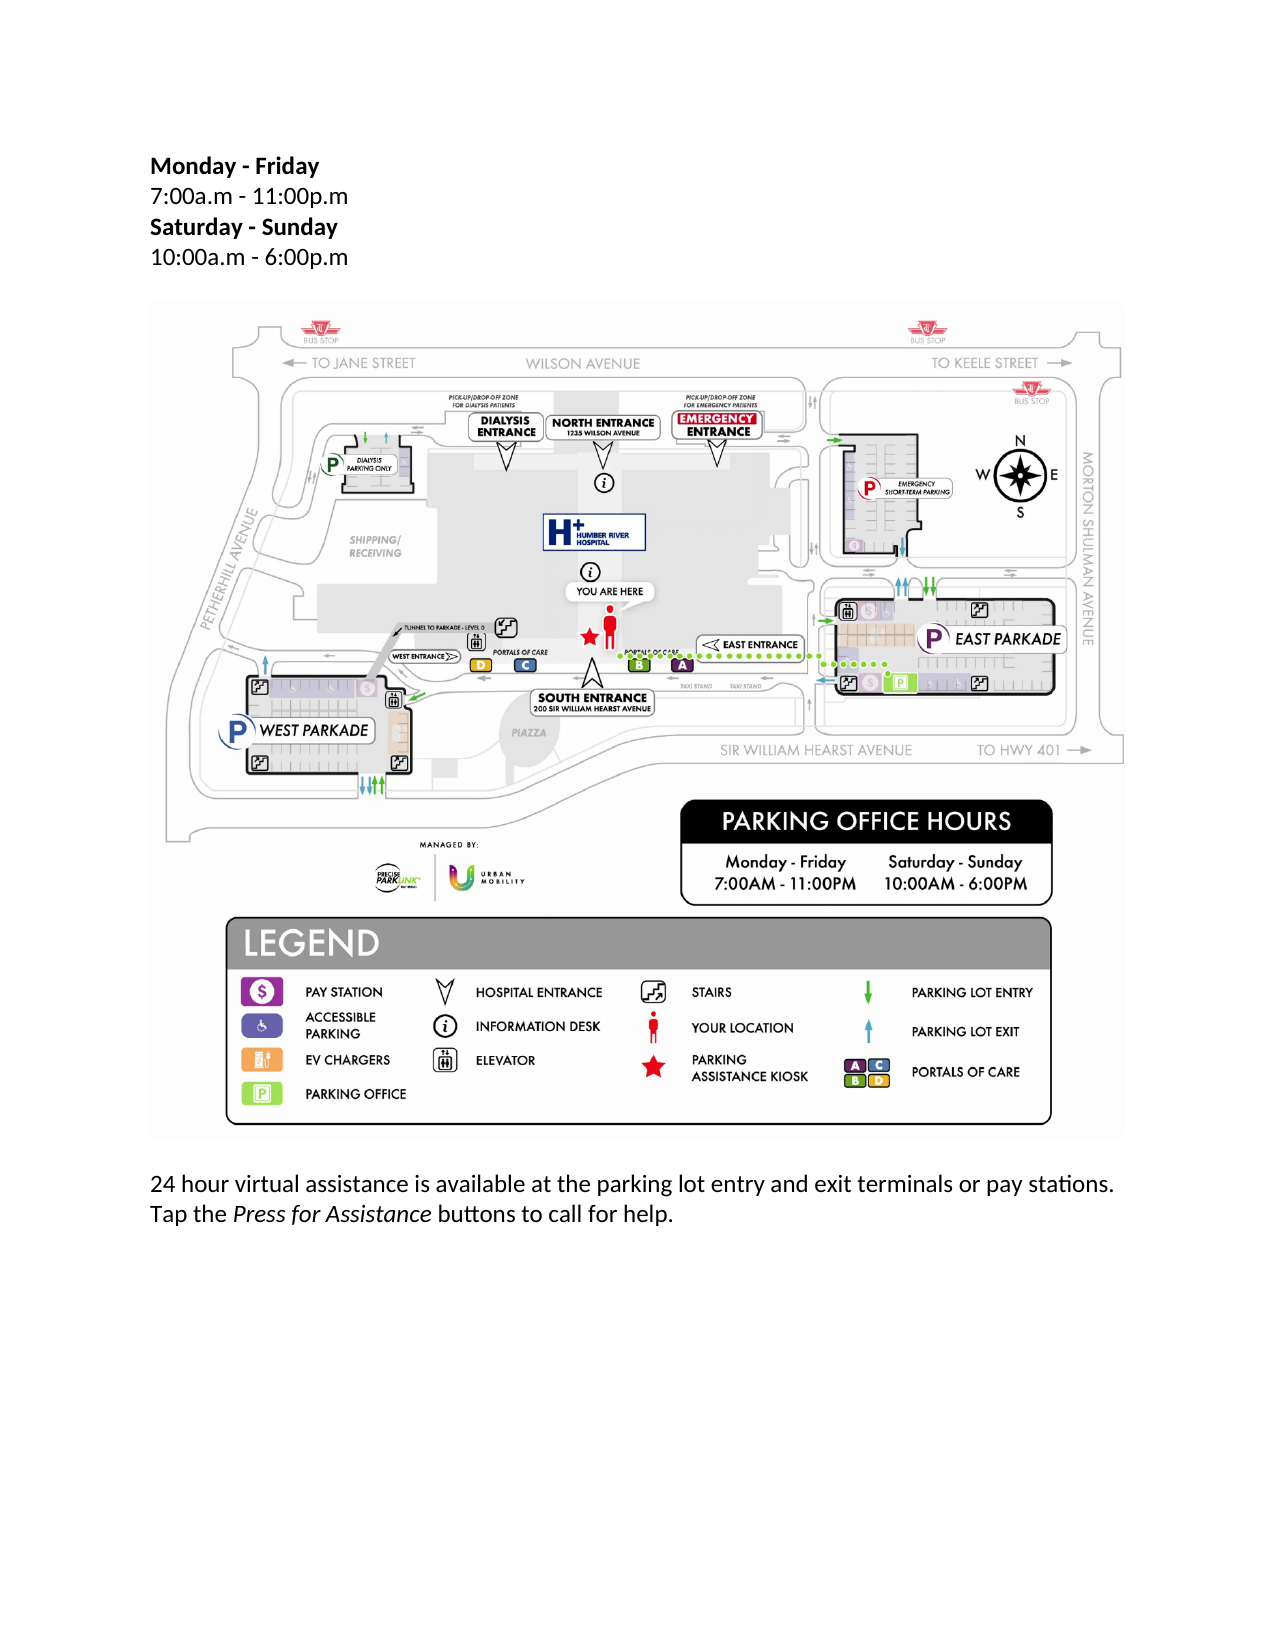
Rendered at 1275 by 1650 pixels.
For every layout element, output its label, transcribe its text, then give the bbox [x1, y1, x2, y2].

text 10:00a.m - 6:00p.m [150, 242, 1125, 272]
text 24 hour virtual assistance is available at the parking lot entry and exit terminals or pay stations. Tap the Press for Assistance buttons to call for help. [150, 1168, 1125, 1229]
text 7:00a.m - 11:00p.m [150, 181, 1125, 211]
text Monday - Friday [150, 150, 1125, 181]
text Saturday - Sunday [150, 211, 1125, 242]
picture [150, 302, 1125, 1138]
